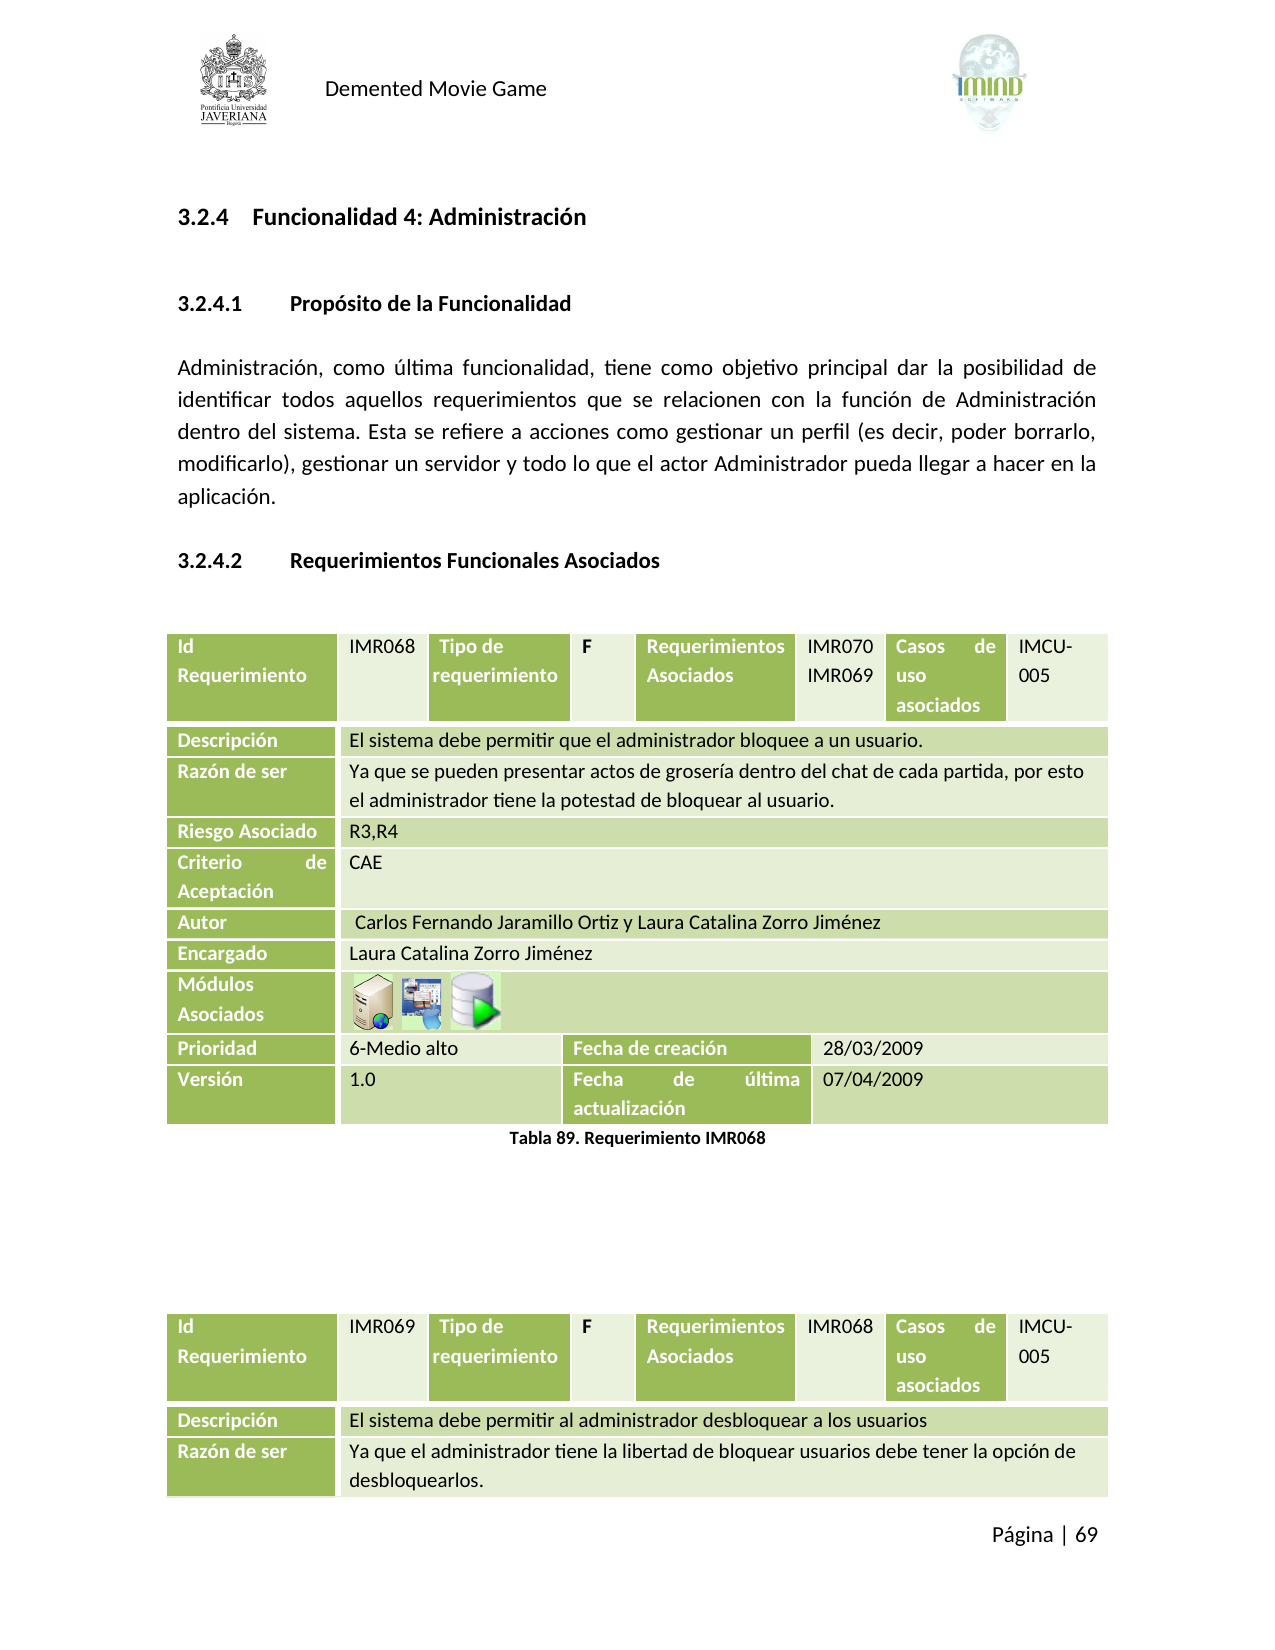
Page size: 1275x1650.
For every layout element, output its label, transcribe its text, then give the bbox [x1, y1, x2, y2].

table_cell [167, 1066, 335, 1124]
subtitle Propósito de la Funcionalidad [177, 289, 1098, 317]
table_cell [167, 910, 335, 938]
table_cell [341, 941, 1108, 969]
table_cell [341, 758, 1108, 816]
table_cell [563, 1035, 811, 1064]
picture [353, 974, 393, 1030]
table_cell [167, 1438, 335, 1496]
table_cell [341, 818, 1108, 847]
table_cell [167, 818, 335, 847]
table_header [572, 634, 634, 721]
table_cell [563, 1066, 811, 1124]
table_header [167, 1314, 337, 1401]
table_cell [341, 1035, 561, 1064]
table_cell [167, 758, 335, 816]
text Tabla 89. Requerimiento IMR068 [177, 1126, 1098, 1149]
subtitle Funcionalidad 4: Administración [177, 201, 1098, 231]
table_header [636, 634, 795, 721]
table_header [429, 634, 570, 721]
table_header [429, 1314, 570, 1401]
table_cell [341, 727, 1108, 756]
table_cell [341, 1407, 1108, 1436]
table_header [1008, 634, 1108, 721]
picture [450, 971, 501, 1030]
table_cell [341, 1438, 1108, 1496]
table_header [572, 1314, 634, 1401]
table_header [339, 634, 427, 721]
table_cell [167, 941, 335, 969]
text Administración, como última funcionalidad, tiene como objetivo principal dar la posibilidad de identificar todos aquellos requerimientos que se relacionen con la función de Administración dentro del sistema. Esta se refiere a acciones como gestionar un perfil (es decir, poder borrarlo, modificarlo), gestionar un servidor y todo lo que el actor Administrador pueda llegar a hacer en la aplicación. [177, 353, 1098, 510]
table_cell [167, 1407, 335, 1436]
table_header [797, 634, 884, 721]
picture [200, 34, 267, 126]
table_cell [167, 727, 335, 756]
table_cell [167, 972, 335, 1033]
picture [951, 34, 1033, 138]
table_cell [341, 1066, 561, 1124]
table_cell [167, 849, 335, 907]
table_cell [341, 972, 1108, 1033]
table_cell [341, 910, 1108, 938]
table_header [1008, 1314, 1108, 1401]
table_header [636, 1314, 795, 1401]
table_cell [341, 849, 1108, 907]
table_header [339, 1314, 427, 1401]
subtitle Requerimientos Funcionales Asociados [177, 546, 1098, 574]
picture [402, 978, 442, 1030]
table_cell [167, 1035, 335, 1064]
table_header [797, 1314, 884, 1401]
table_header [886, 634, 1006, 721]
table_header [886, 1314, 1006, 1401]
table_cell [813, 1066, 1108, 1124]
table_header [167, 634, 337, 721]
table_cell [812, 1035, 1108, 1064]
